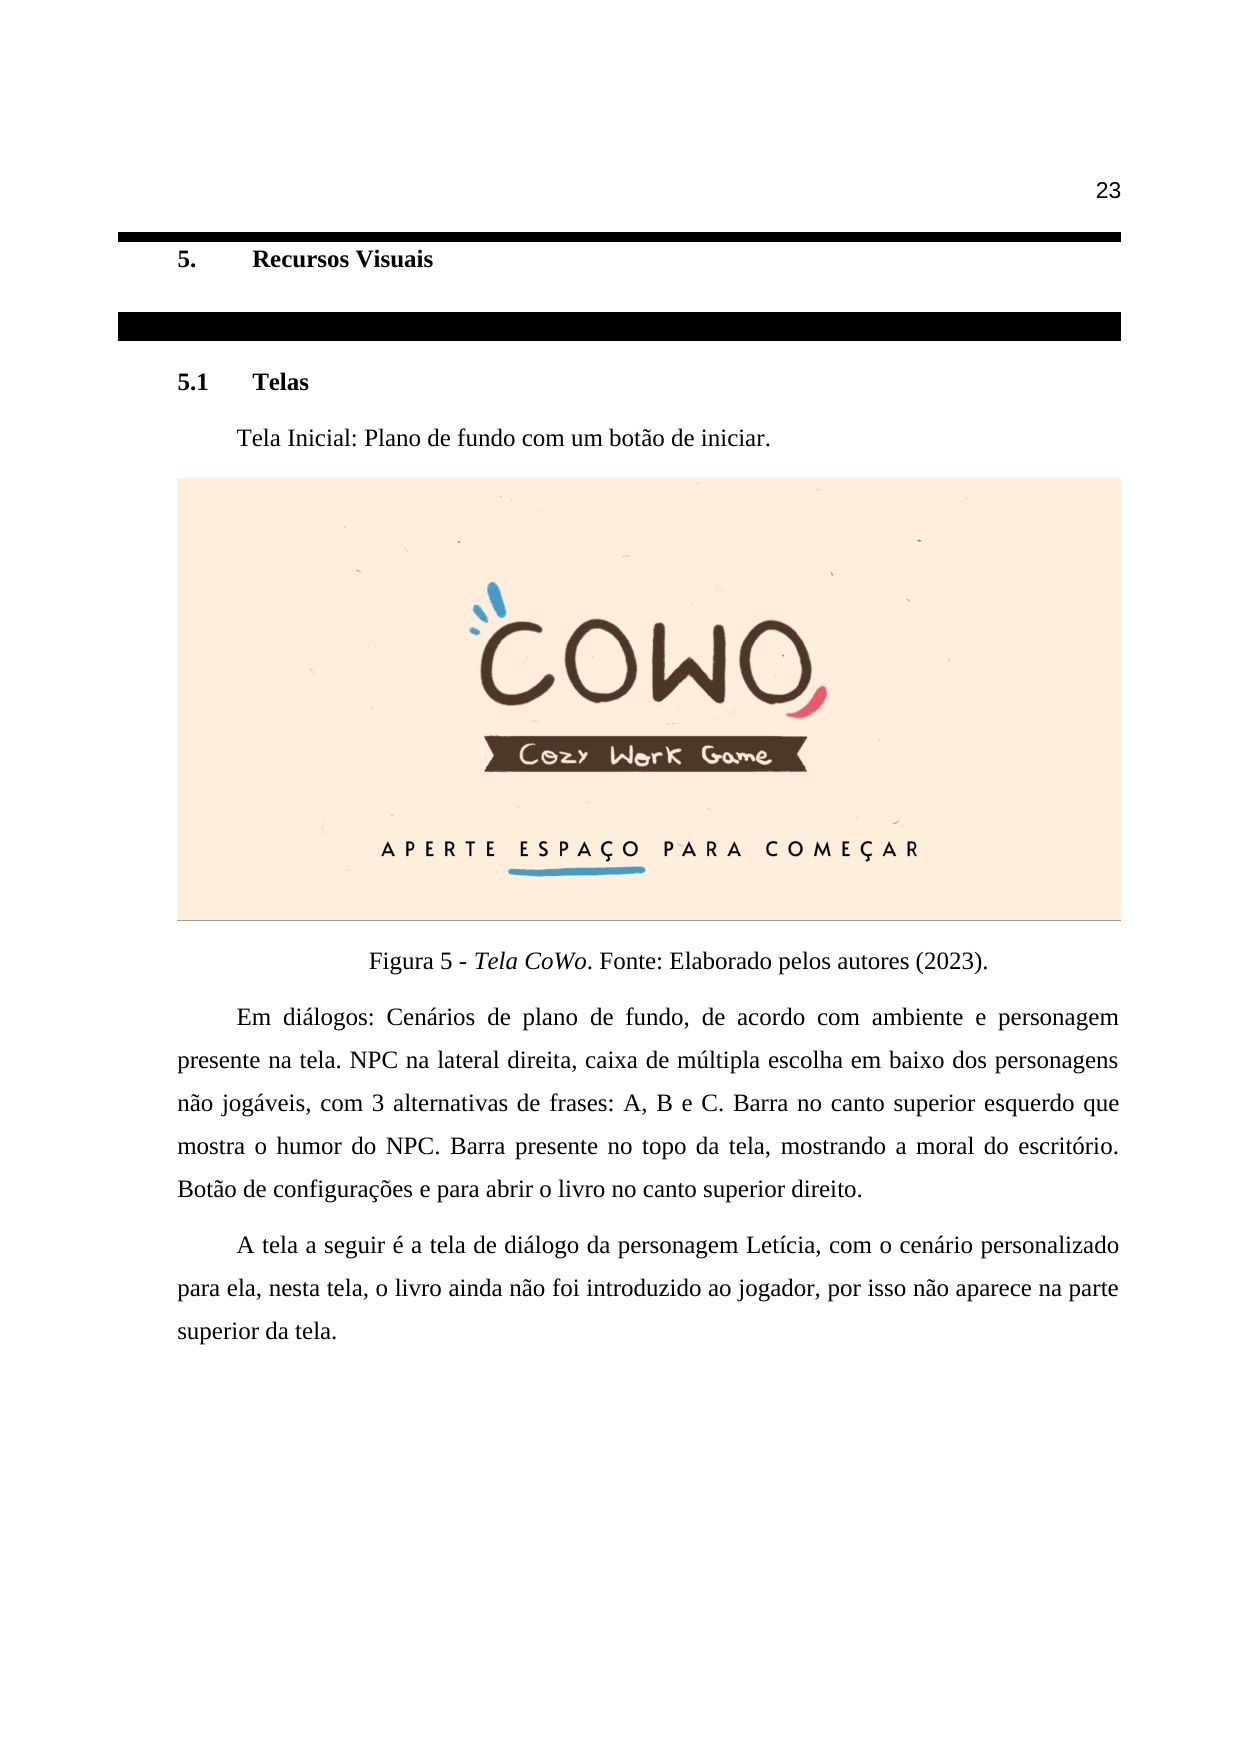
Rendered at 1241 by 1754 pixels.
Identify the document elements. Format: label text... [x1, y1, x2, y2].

picture [177, 478, 1121, 921]
text Em diálogos: Cenários de plano de fundo, de acordo com ambiente e personagem presente na tela. NPC na lateral direita, caixa de múltipla escolha em baixo dos personagens não jogáveis, com 3 alternativas de frases: A, B e C. Barra no canto superior esquerdo que mostra o humor do NPC. Barra presente no topo da tela, mostrando a moral do escritório. Botão de configurações e para abrir o livro no canto superior direito. [177, 1002, 1121, 1203]
text A tela a seguir é a tela de diálogo da personagem Letícia, com o cenário personalizado para ela, nesta tela, o livro ainda não foi introduzido ao jogador, por isso não aparece na parte superior da tela. [177, 1230, 1121, 1345]
text Figura 5 - Tela CoWo. Fonte: Elaborado pelos autores (2023). [177, 946, 1121, 975]
title Recursos Visuais [118, 242, 1121, 272]
text Tela Inicial: Plano de fundo com um botão de iniciar. [177, 423, 1121, 452]
list Telas [118, 367, 1121, 396]
